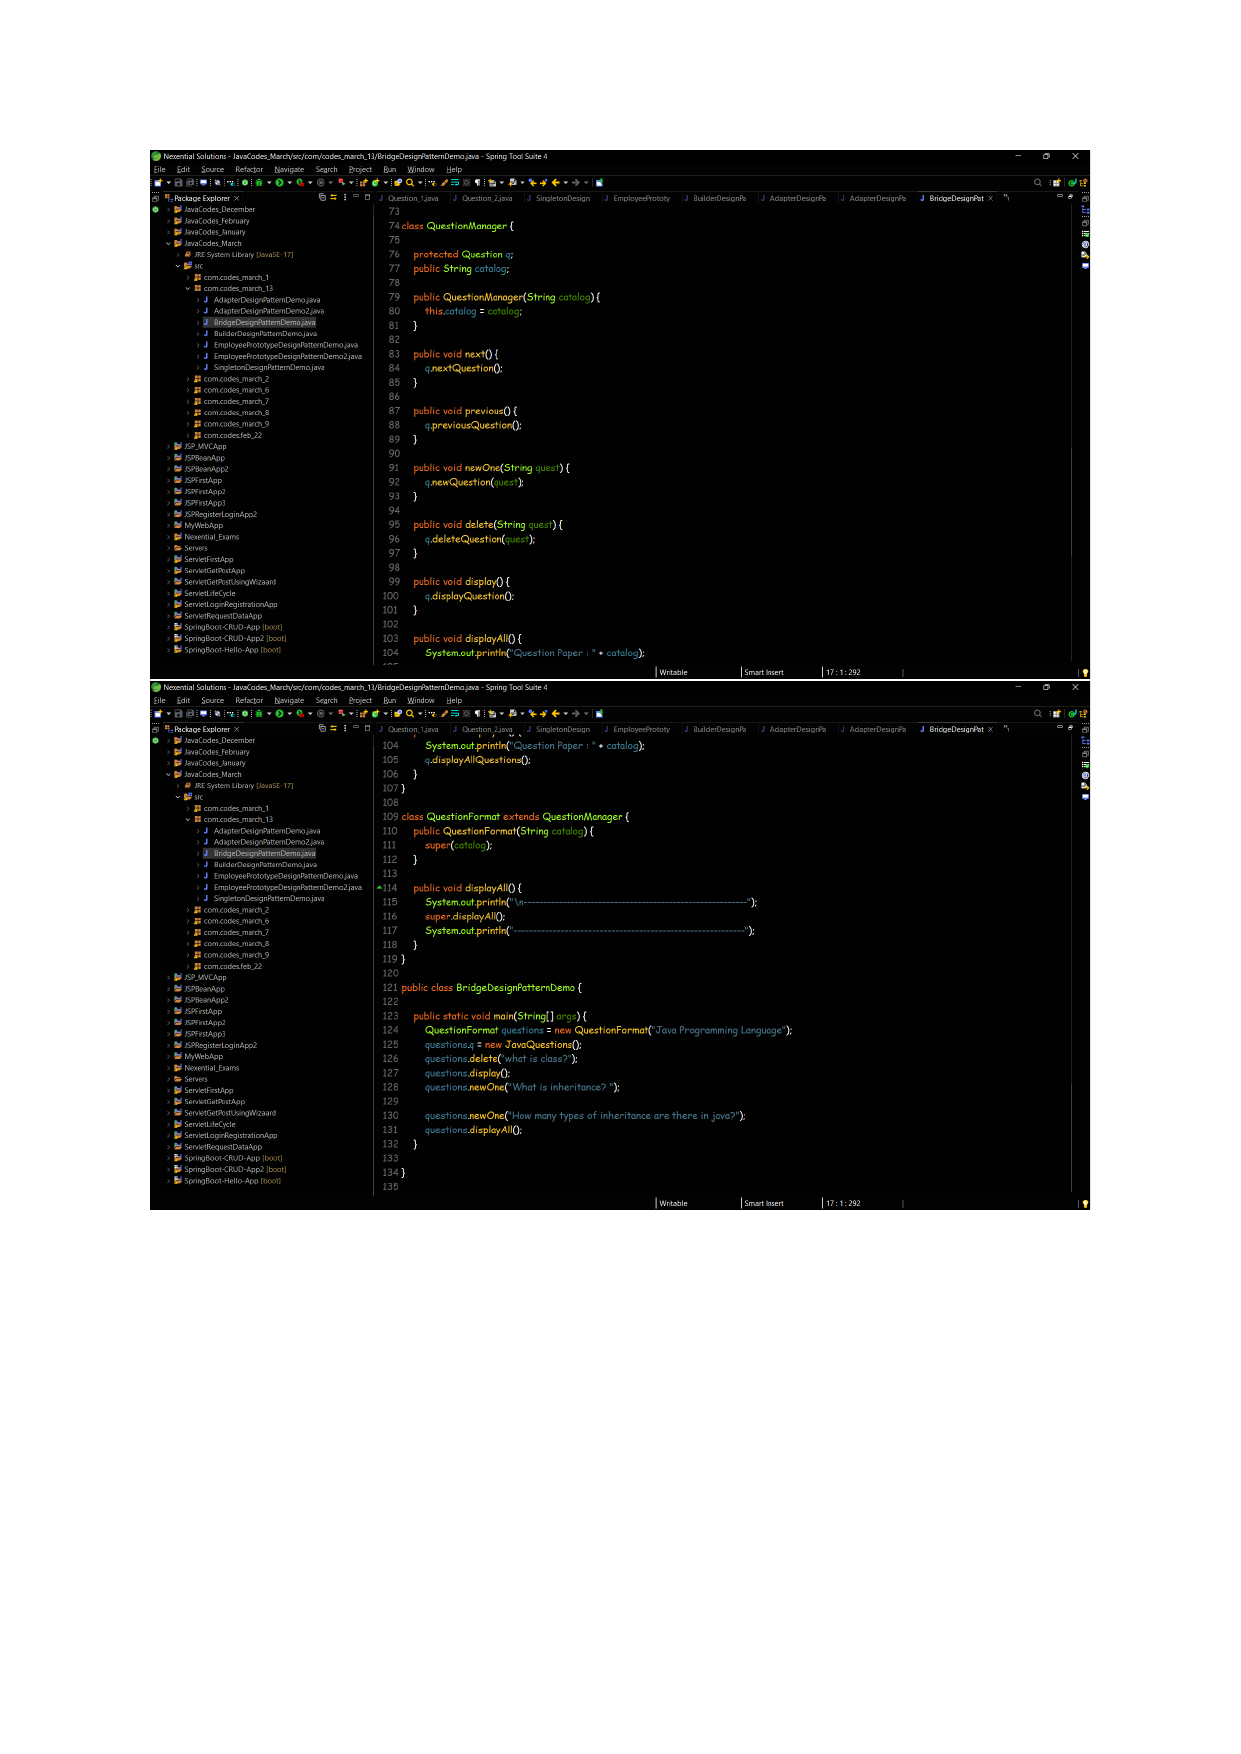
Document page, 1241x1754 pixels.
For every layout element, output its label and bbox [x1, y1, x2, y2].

picture [150, 681, 1091, 1210]
picture [150, 150, 1091, 679]
